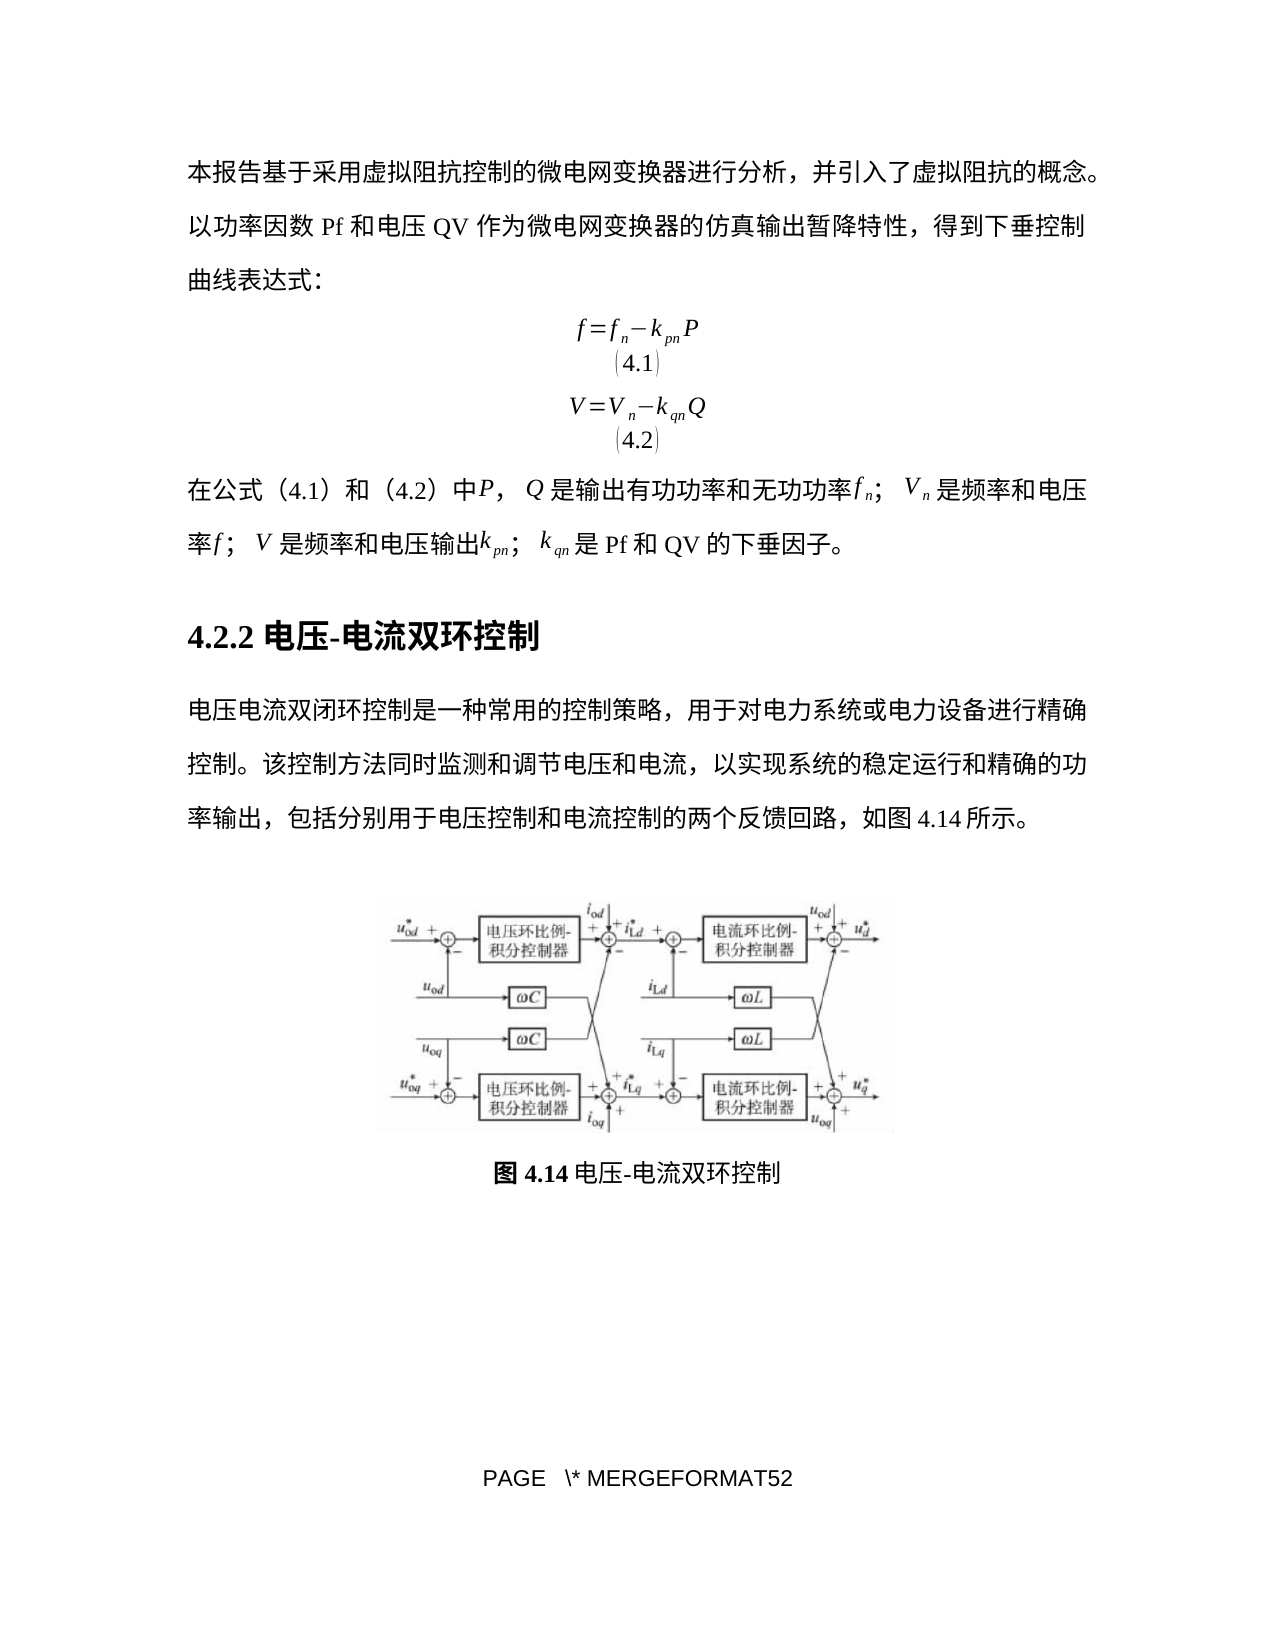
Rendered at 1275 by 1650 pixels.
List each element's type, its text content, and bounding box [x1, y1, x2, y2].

text 图 4.14电压-电流双环控制 [187, 1153, 1087, 1189]
text 本报告基于采用虚拟阻抗控制的微电网变换器进行分析，并引入了虚拟阻抗的概念。以功率因数 Pf 和电压 QV 作为微电网变换器的仿真输出暂降特性，得到下垂控制曲线表达式： [187, 152, 1087, 297]
subtitle 电压-电流双环控制 [187, 617, 1087, 657]
picture [376, 896, 899, 1133]
text 在公式（4.1）和（4.2）中， 是输出有功功率和无功功率； 是频率和电压率； 是频率和电压输出； 是 Pf 和 QV 的下垂因子。 [187, 470, 1087, 561]
text 电压电流双闭环控制是一种常用的控制策略，用于对电力系统或电力设备进行精确控制。该控制方法同时监测和调节电压和电流，以实现系统的稳定运行和精确的功率输出，包括分别用于电压控制和电流控制的两个反馈回路，如图4.14所示。 [187, 690, 1087, 835]
